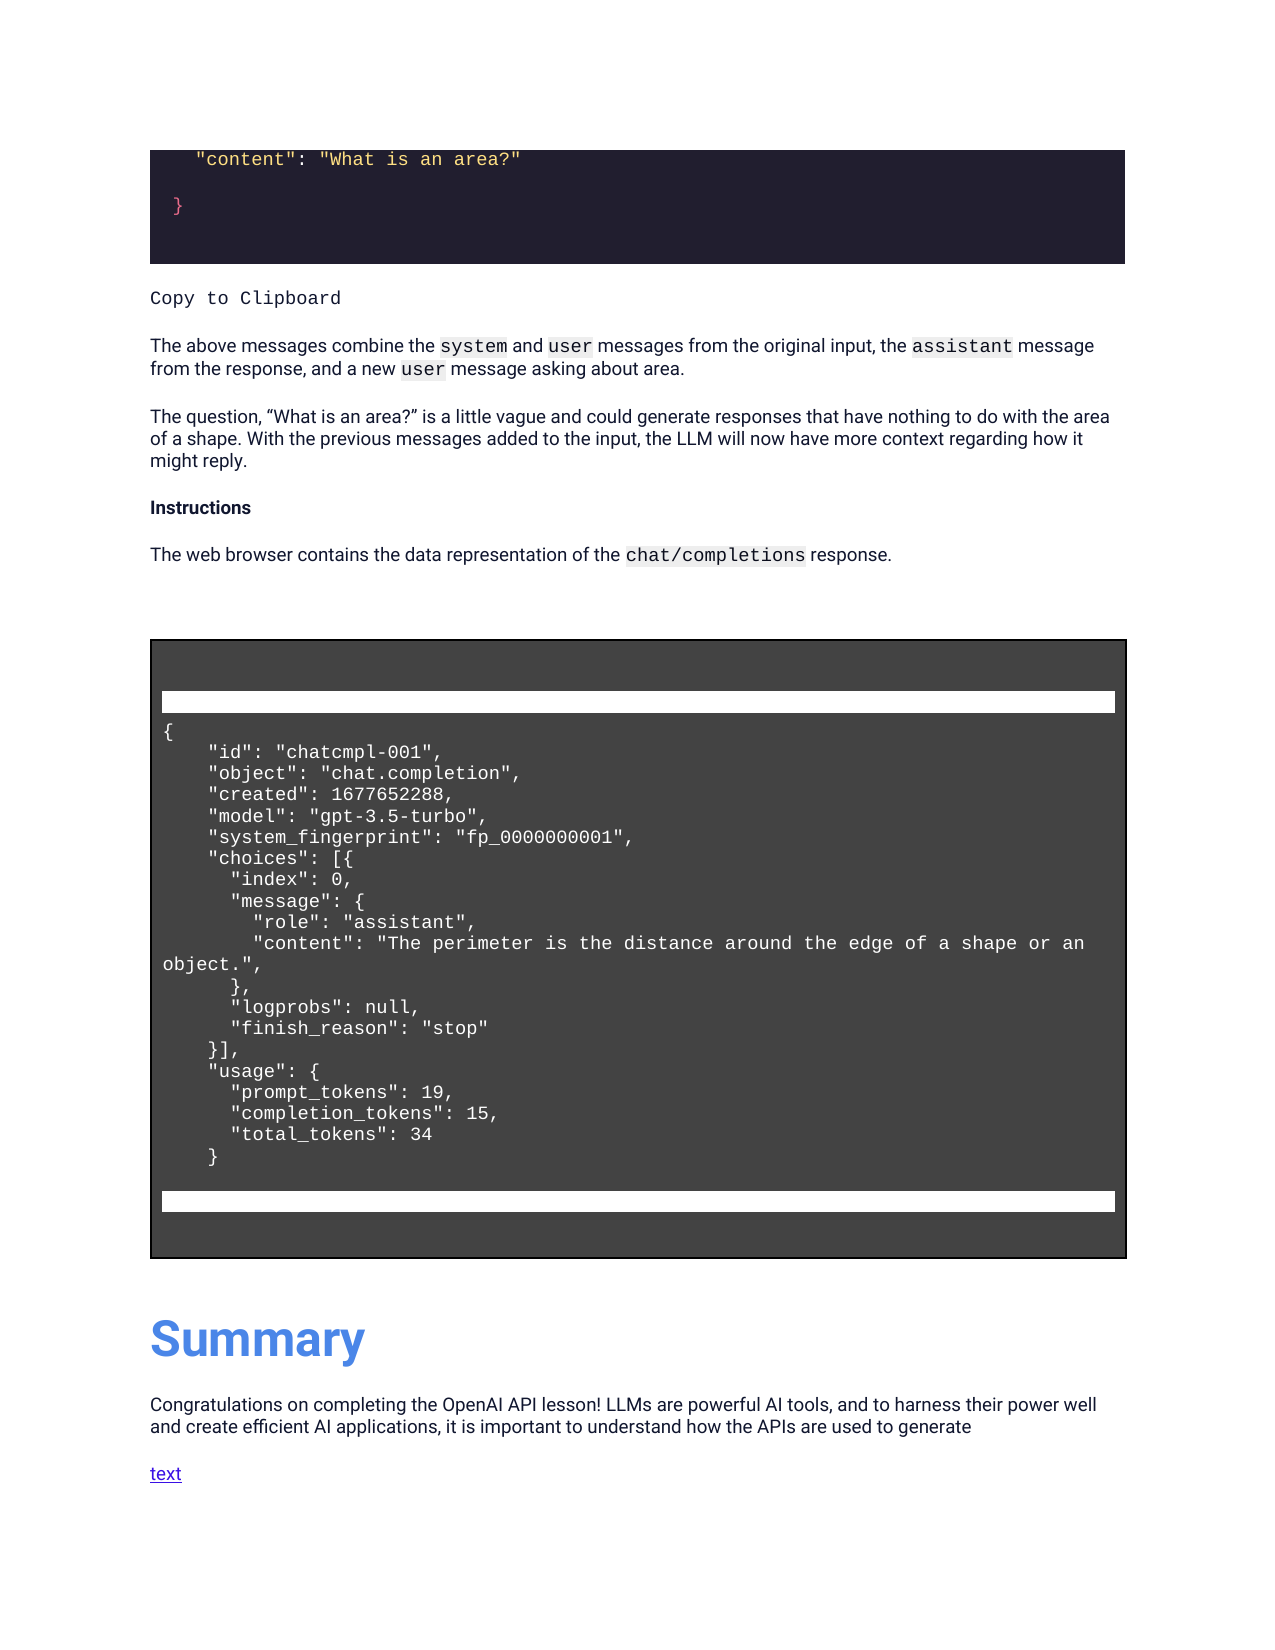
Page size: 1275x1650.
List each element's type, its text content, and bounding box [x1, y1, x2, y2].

text Instructions [150, 497, 1125, 519]
text The web browser contains the data representation of the chat/completions response. [150, 544, 1125, 567]
text The question, “What is an area?” is a little vague and could generate responses that have nothing to do with the area of a shape. With the previous messages added to the input, the LLM will now have more context regarding how it might reply. [150, 406, 1125, 472]
text Copy to Clipboard [150, 289, 1125, 310]
text The above messages combine the system and user messages from the original input, the assistant message from the response, and a new user message asking about area. [150, 335, 1125, 381]
text "content": "What is an area?" [150, 150, 1125, 171]
text Congratulations on completing the OpenAI API lesson! LLMs are powerful AI tools, and to harness their power well and create efficient AI applications, it is important to understand how the APIs are used to generate [150, 1394, 1125, 1438]
text text [150, 1463, 1125, 1485]
text } [150, 196, 1125, 217]
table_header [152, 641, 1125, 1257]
subtitle Summary [150, 1310, 1125, 1368]
